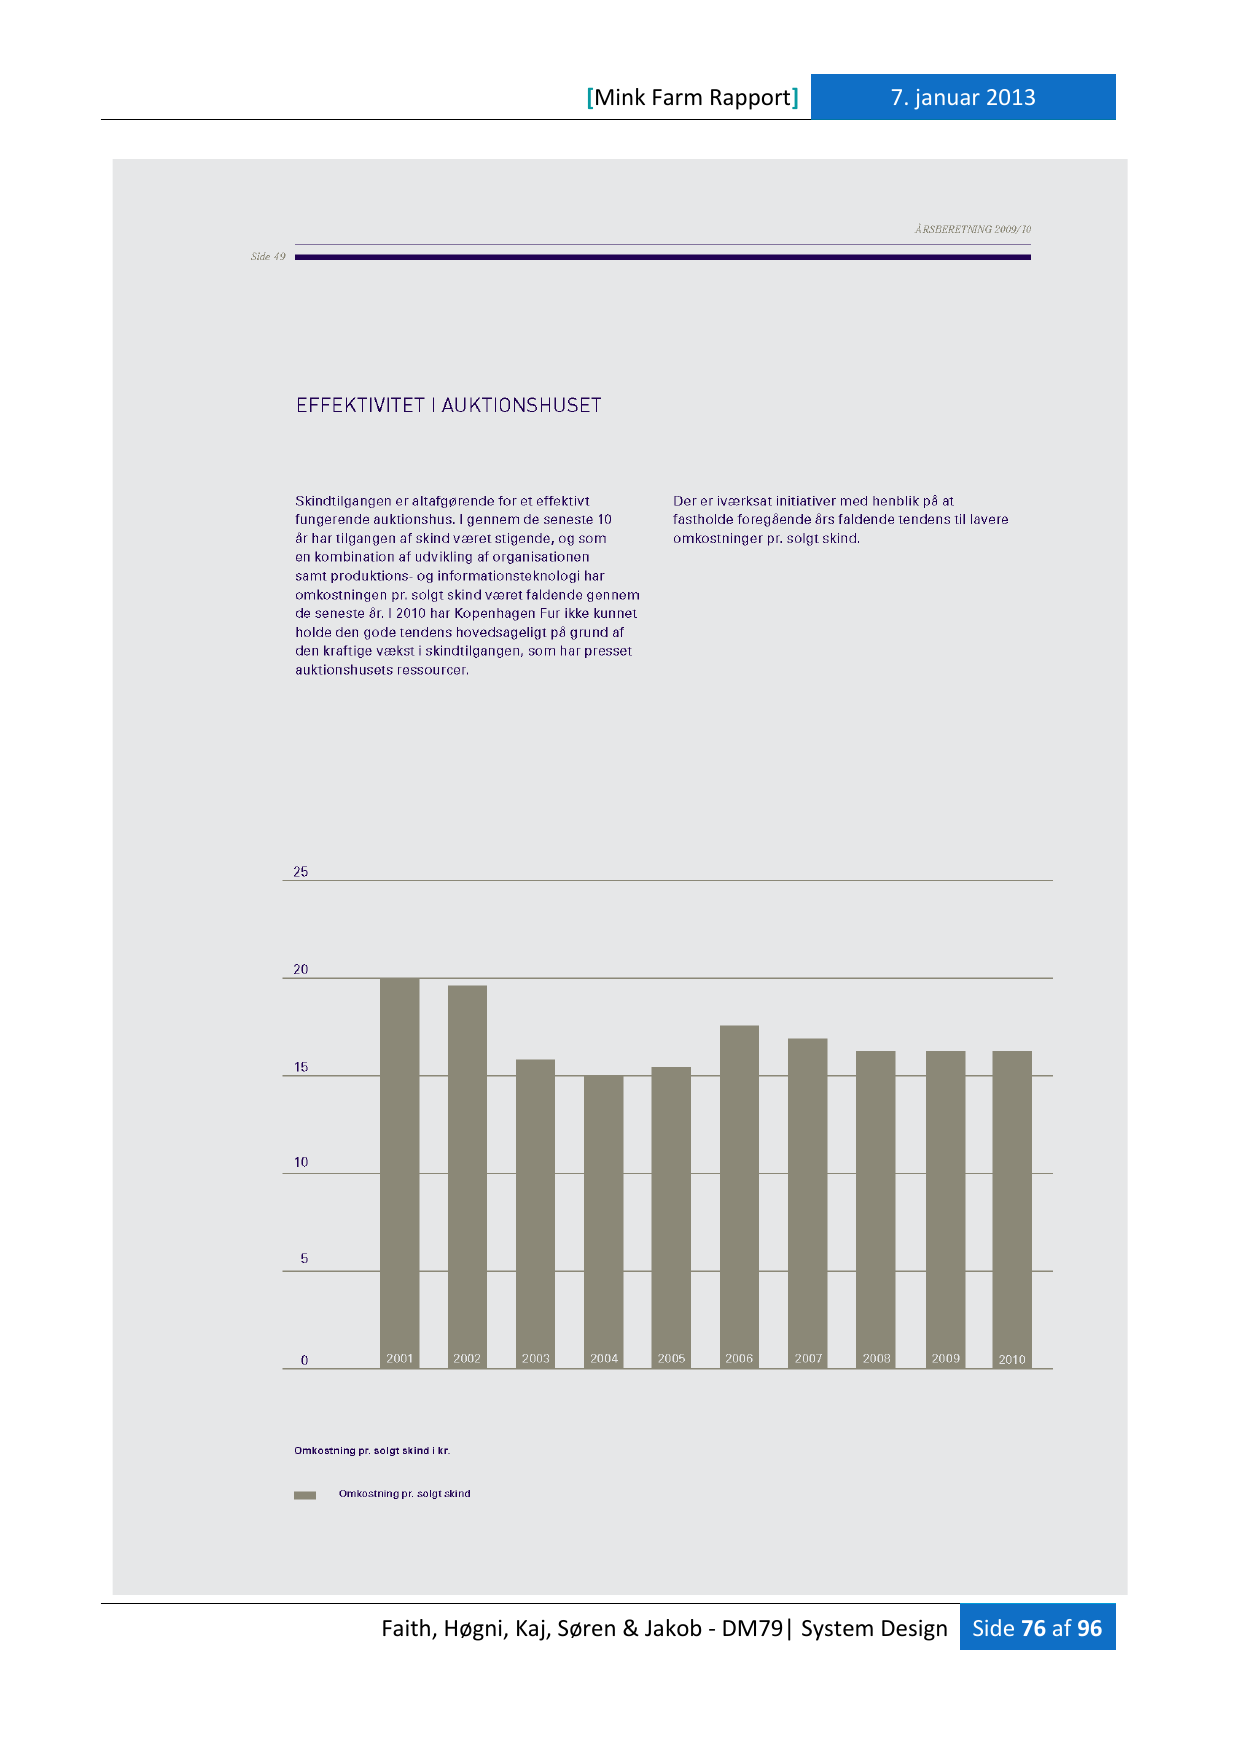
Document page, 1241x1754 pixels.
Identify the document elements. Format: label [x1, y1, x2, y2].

picture [112, 159, 1128, 1595]
table_header [101, 151, 1139, 1603]
